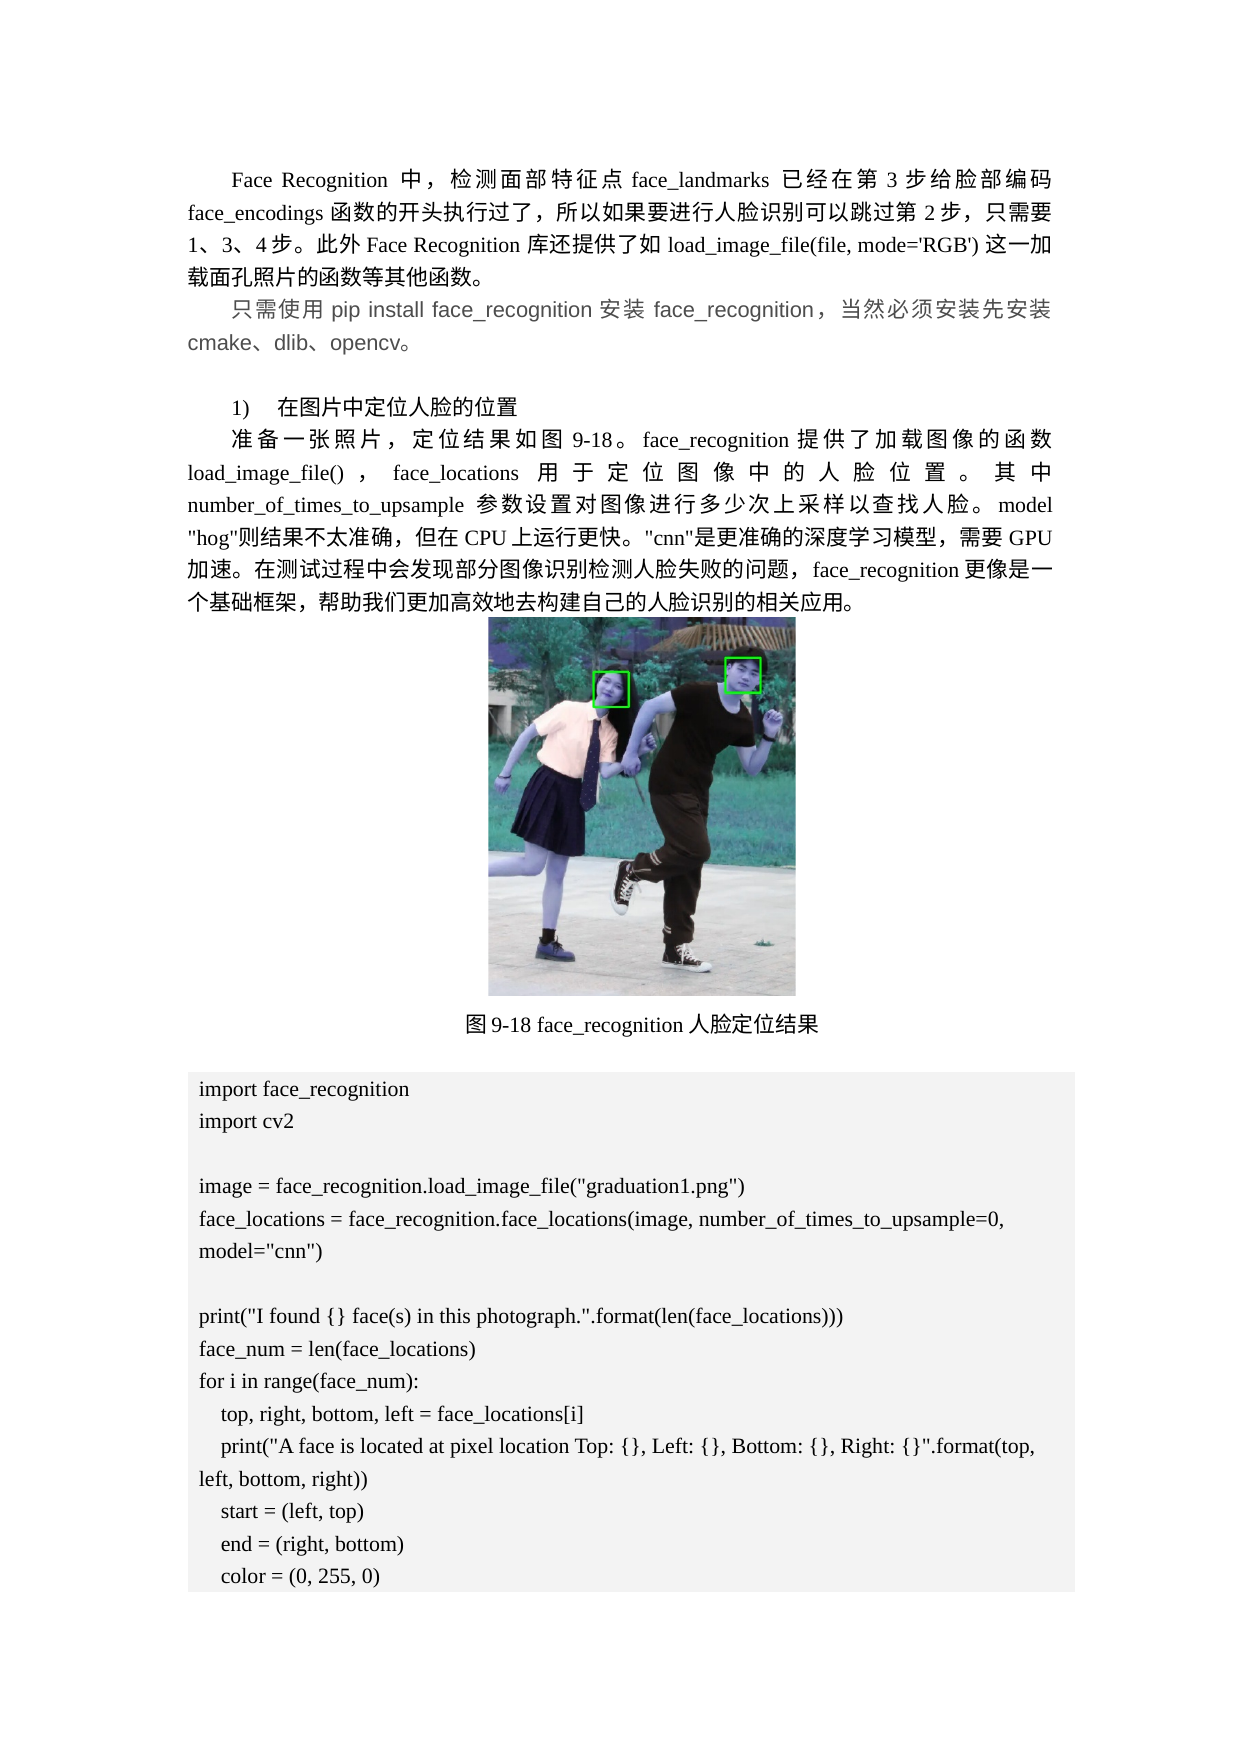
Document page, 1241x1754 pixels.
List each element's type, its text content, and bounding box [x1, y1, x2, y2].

text Face Recognition 中，检测面部特征点face_landmarks 已经在第3步给脸部编码 face_encodings 函数的开头执行过了，所以如果要进行人脸识别可以跳过第2步，只需要1、3、4步。此外Face Recognition 库还提供了如 load_image_file(file, mode='RGB') 这一加载面孔照片的函数等其他函数。 [187, 162, 1053, 292]
text 准备一张照片，定位结果如图9-18。face_recognition提供了加载图像的函数load_image_file()，face_locations用于定位图像中的人脸位置。其中number_of_times_to_upsample 参数设置对图像进行多少次上采样以查找人脸。model "hog"则结果不太准确，但在CPU上运行更快。"cnn"是更准确的深度学习模型，需要GPU加速。在测试过程中会发现部分图像识别检测人脸失败的问题，face_recognition更像是一个基础框架，帮助我们更加高效地去构建自己的人脸识别的相关应用。 [187, 422, 1053, 617]
text 图9-18 face_recognition人脸定位结果 [231, 1007, 1053, 1039]
picture [488, 617, 796, 996]
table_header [188, 1072, 1075, 1592]
text 只需使用pip install face_recognition安装 face_recognition，当然必须安装先安装cmake、dlib、opencv。 [187, 292, 1053, 357]
list 在图片中定位人脸的位置 [231, 389, 1053, 422]
